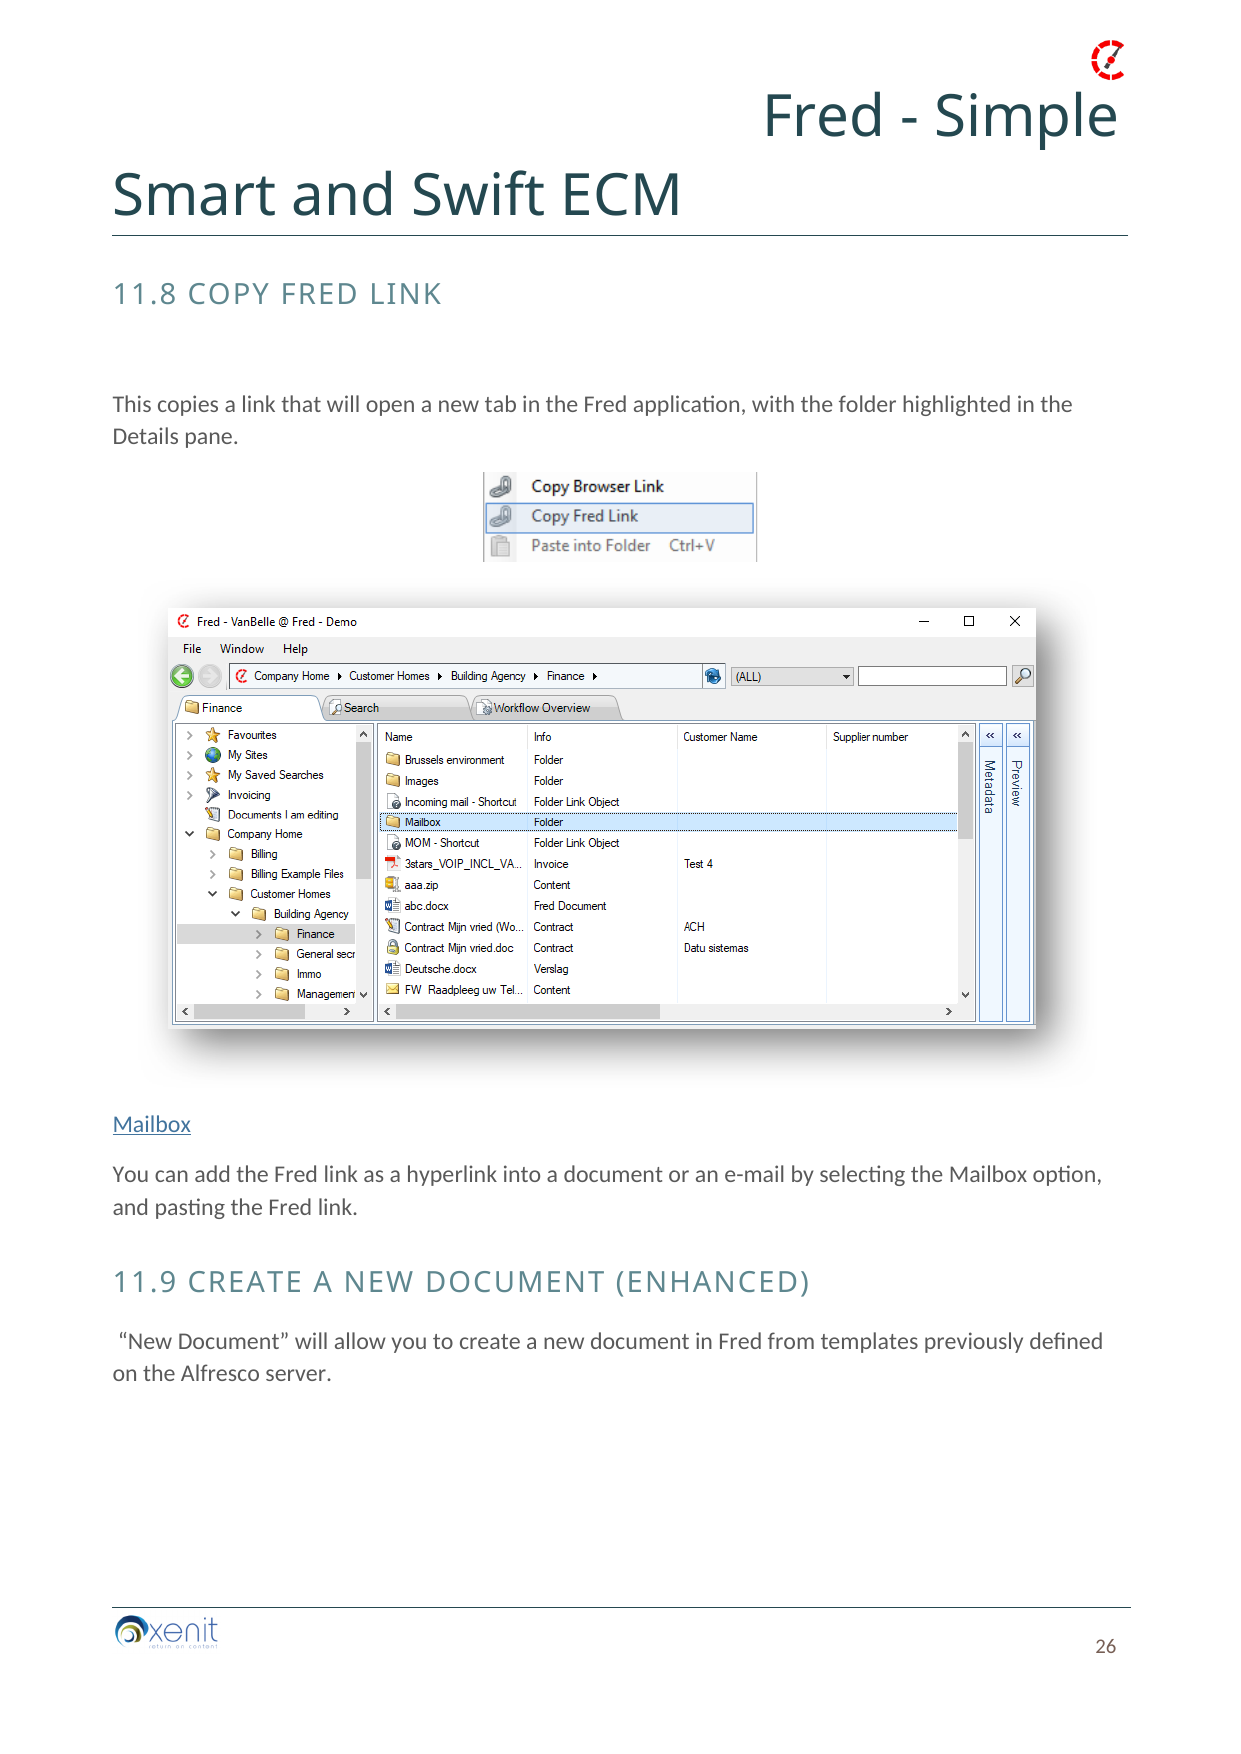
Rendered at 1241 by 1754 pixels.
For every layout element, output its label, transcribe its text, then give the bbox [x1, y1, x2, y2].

picture [168, 608, 1036, 1029]
text Mailbox [112, 1109, 1128, 1138]
picture [1087, 37, 1130, 83]
picture [112, 1610, 222, 1654]
text You can add the Fred link as a hyperlink into a document or an e-mail by selecting the Mailbox option, and pasting the Fred link. [112, 1159, 1128, 1221]
text “New Document” will allow you to create a new document in Fred from templates previously defined on the Alfresco server. [112, 1326, 1128, 1388]
picture [483, 472, 758, 562]
subtitle Copy Fred Link [112, 273, 1128, 313]
text This copies a link that will open a new tab in the Fred application, with the folder highlighted in the Details pane. [112, 389, 1128, 451]
subtitle Create a New document (Enhanced) [112, 1261, 1128, 1301]
